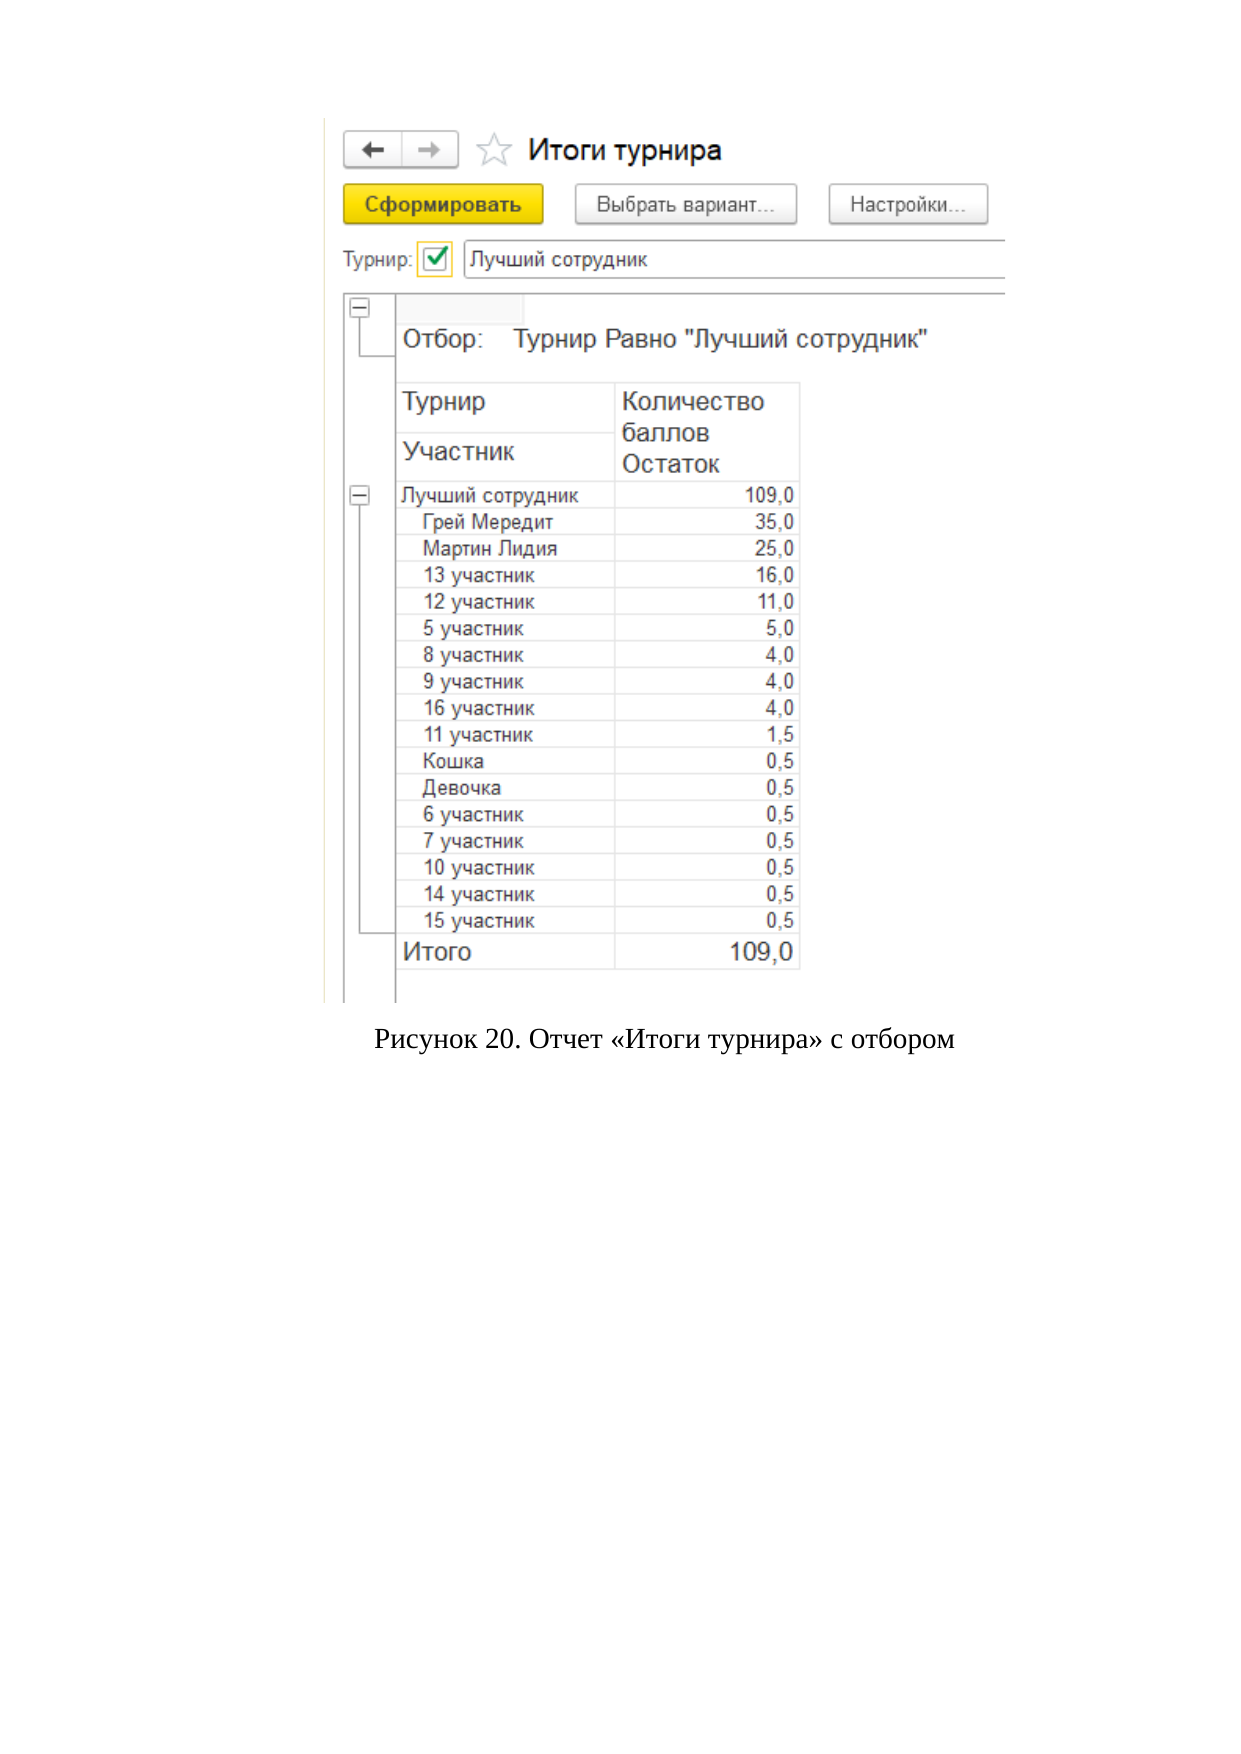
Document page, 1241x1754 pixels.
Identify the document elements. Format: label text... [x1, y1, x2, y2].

text Рисунок 20. Отчет «Итоги турнира» с отбором [177, 1021, 1152, 1055]
picture [323, 118, 1005, 1003]
